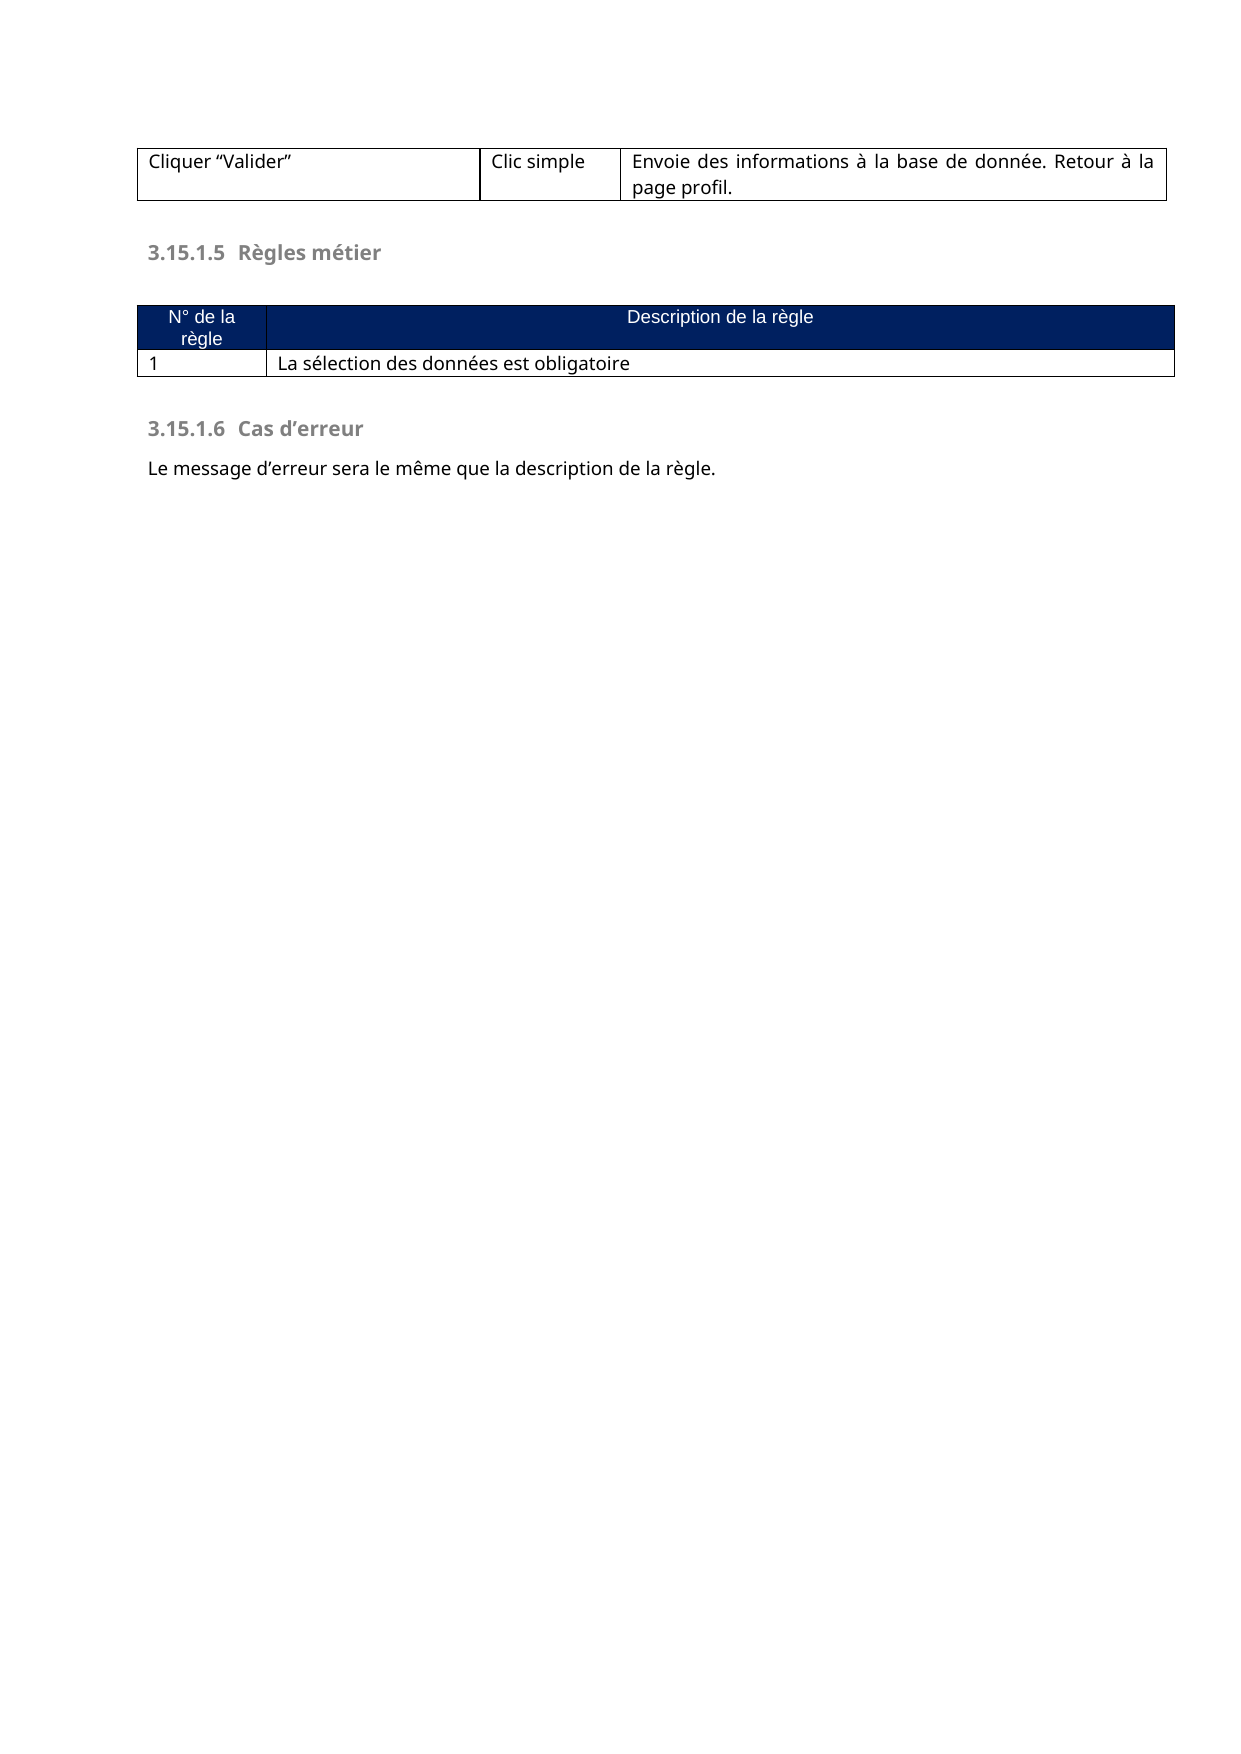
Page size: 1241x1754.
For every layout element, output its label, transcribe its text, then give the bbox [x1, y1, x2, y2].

text Le message d’erreur sera le même que la description de la règle. [148, 455, 1162, 481]
table_cell La sélection des données est obligatoire [267, 350, 1174, 376]
table_header N° de la règle [138, 306, 266, 349]
table_header Description de la règle [267, 306, 1174, 349]
table_cell Clic simple [481, 149, 620, 200]
subtitle Cas d’erreur [148, 414, 1162, 442]
table_cell Cliquer “Valider” [138, 149, 479, 200]
table_cell Envoie des informations à la base de donnée. Retour à la page profil. [621, 149, 1166, 200]
subtitle Règles métier [148, 238, 1162, 267]
table_cell 1 [138, 350, 266, 376]
